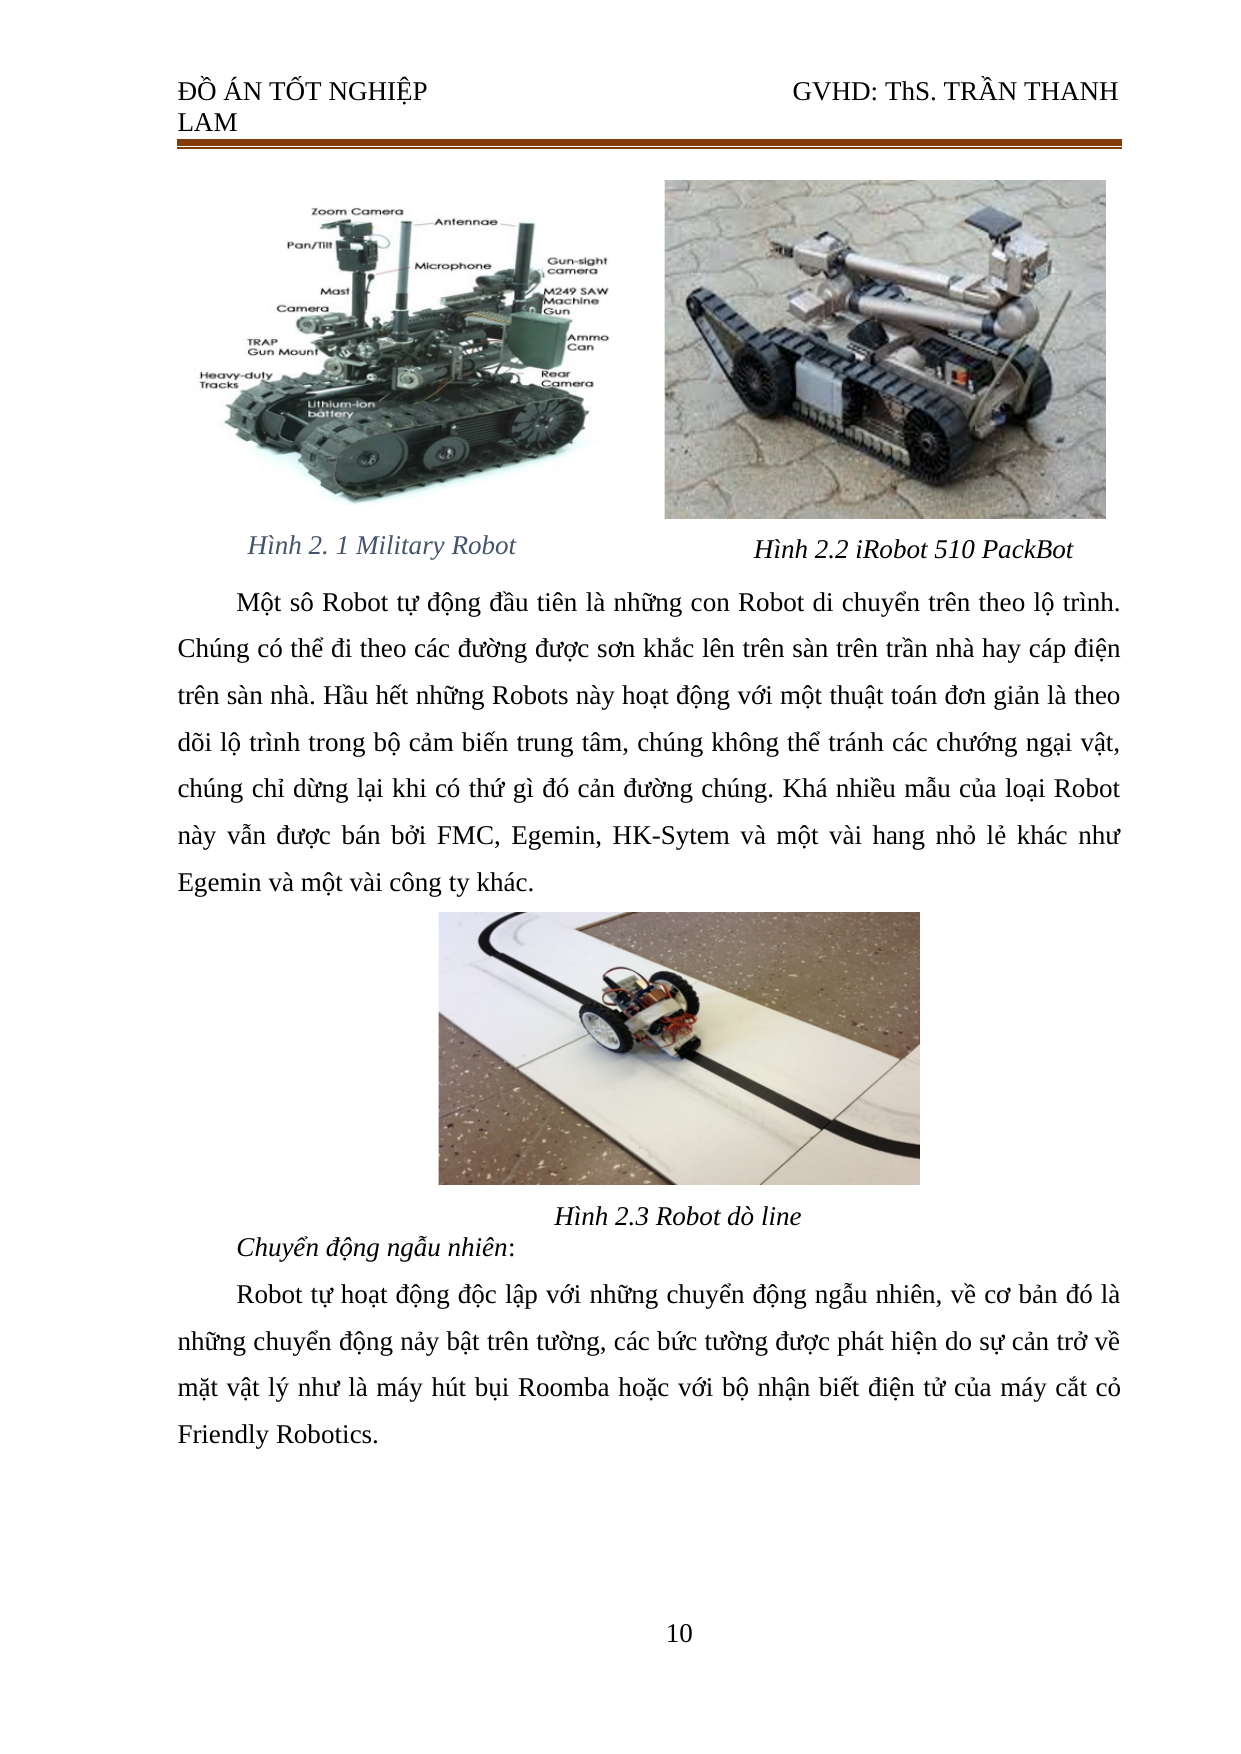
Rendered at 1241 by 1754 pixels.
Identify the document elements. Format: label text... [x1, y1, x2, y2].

text Một sô Robot tự động đầu tiên là những con Robot di chuyển trên theo lộ trình. Chúng có thể đi theo các đường được sơn khắc lên trên sàn trên trần nhà hay cáp điện trên sàn nhà. Hầu hết những Robots này hoạt động với một thuật toán đơn giản là theo dõi lộ trình trong bộ cảm biến trung tâm, chúng không thể tránh các chướng ngại vật, chúng chỉ dừng lại khi có thứ gì đó cản đường chúng. Khá nhiều mẫu của loại Robot này vẫn được bán bởi FMC, Egemin, HK-Sytem và một vài hang nhỏ lẻ khác như Egemin và một vài công ty khác. [177, 586, 1122, 897]
table_header Hình 2.2 iRobot 510 PackBot [649, 180, 1121, 586]
text Robot tự hoạt động độc lập với những chuyển động ngẫu nhiên, về cơ bản đó là những chuyển động nảy bật trên tường, các bức tường được phát hiện do sự cản trở về mặt vật lý như là máy hút bụi Roomba hoặc với bộ nhận biết điện tử của máy cắt cỏ Friendly Robotics. [177, 1278, 1122, 1449]
picture [438, 912, 920, 1185]
text Chuyển động ngẫu nhiên: [177, 1231, 1122, 1262]
text Hình 2.3 Robot dò line [177, 1200, 1122, 1231]
picture [664, 180, 1106, 519]
table_header Hình 2. 1 Military Robot [177, 180, 649, 586]
picture [188, 180, 632, 514]
